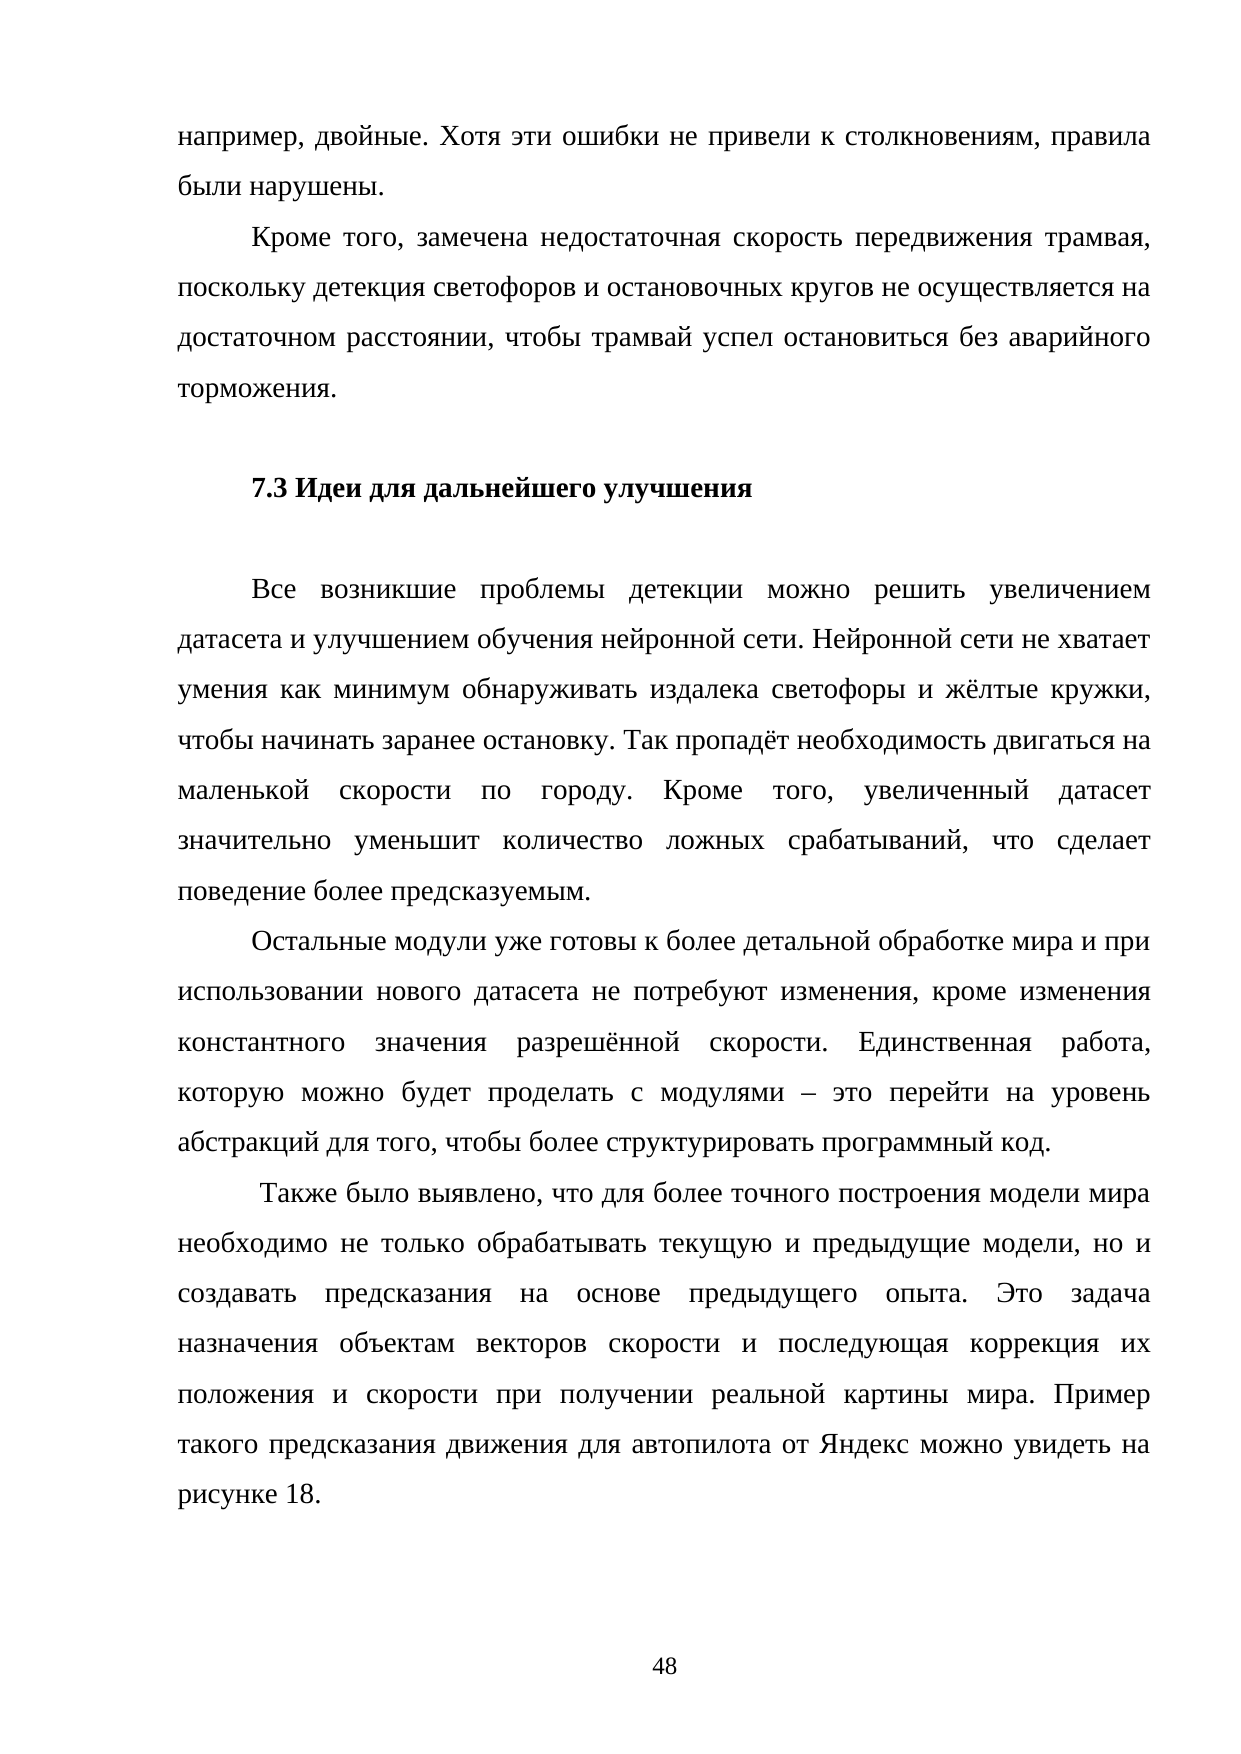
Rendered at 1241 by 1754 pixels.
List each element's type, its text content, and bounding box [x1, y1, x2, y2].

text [177, 118, 1152, 202]
subtitle 7.3 Идеи для дальнейшего улучшения [177, 470, 1152, 504]
text Также было выявлено, что для более точного построения модели мира необходимо не только обрабатывать текущую и предыдущие модели, но и создавать предсказания на основе предыдущего опыта. Это задача назначения объектам векторов скорости и последующая коррекция их положения и скорости при получении реальной картины мира. Пример такого предсказания движения для автопилота от Яндекс можно увидеть на рисунке 18. [177, 1175, 1152, 1510]
text Все возникшие проблемы детекции можно решить увеличением датасета и улучшением обучения нейронной сети. Нейронной сети не хватает умения как минимум обнаруживать издалека светофоры и жёлтые кружки, чтобы начинать заранее остановку. Так пропадёт необходимость двигаться на маленькой скорости по городу. Кроме того, увеличенный датасет значительно уменьшит количество ложных срабатываний, что сделает поведение более предсказуемым. [177, 571, 1152, 906]
text Остальные модули уже готовы к более детальной обработке мира и при использовании нового датасета не потребуют изменения, кроме изменения константного значения разрешённой скорости. Единственная работа, которую можно будет проделать с модулями – это перейти на уровень абстракций для того, чтобы более структурировать программный код. [177, 923, 1152, 1158]
text Кроме того, замечена недостаточная скорость передвижения трамвая, поскольку детекция светофоров и остановочных кругов не осуществляется на достаточном расстоянии, чтобы трамвай успел остановиться без аварийного торможения. [177, 219, 1152, 403]
